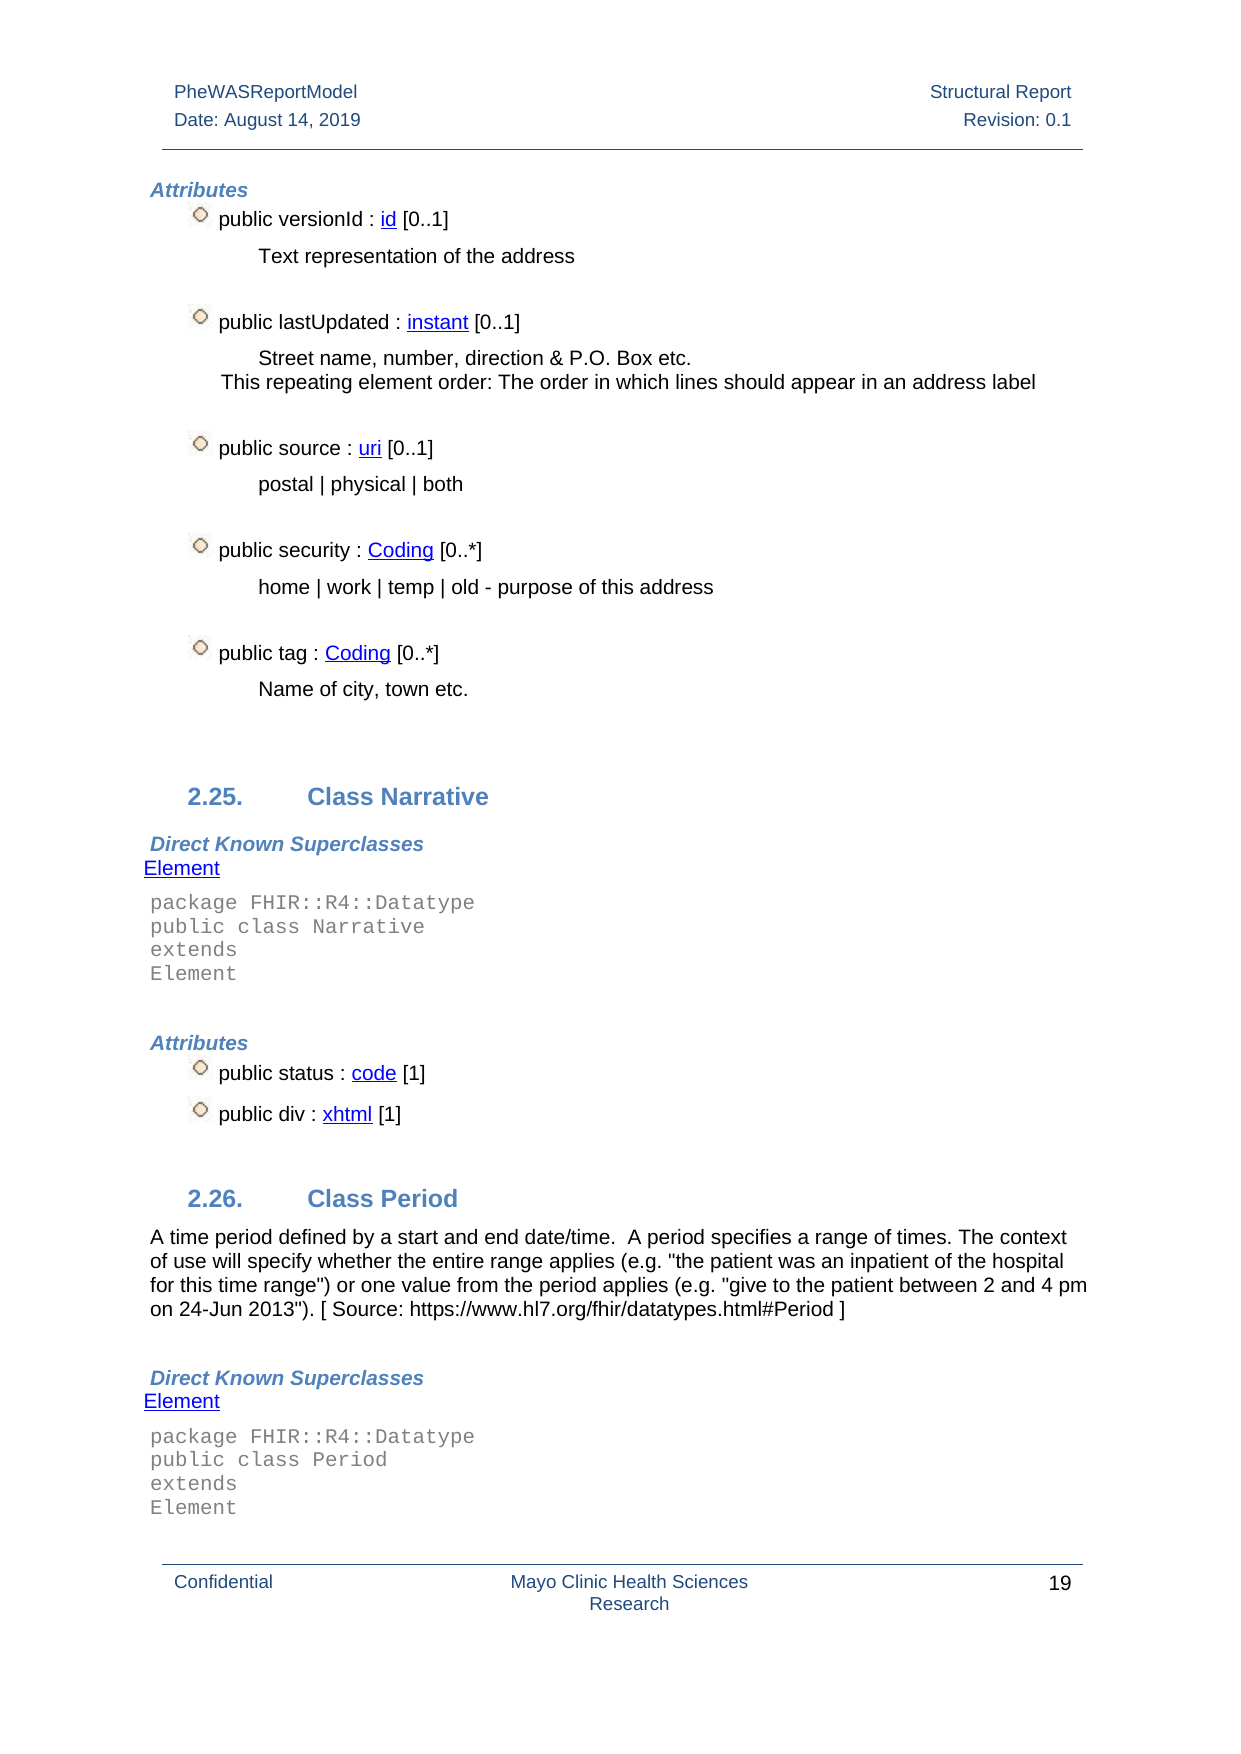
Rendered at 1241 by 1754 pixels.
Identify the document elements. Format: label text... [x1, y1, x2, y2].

picture [187, 1096, 213, 1122]
text public div : xhtml [1] [187, 1097, 1090, 1126]
subtitle Class Period [187, 1183, 1090, 1212]
picture [187, 304, 213, 329]
subtitle Attributes [150, 1031, 1090, 1055]
text Element [143, 856, 1090, 879]
text package FHIR::R4::Datatype [150, 1426, 1090, 1449]
text A time period defined by a start and end date/time. A period specifies a range of times. The context of use will specify whether the entire range applies (e.g. "the patient was an inpatient of the hospital for this time range") or one value from the period applies (e.g. "give to the patient between 2 and 4 pm on 24-Jun 2013"). [ Source: https://www.hl7.org/fhir/datatypes.html#Period ] [150, 1225, 1090, 1344]
picture [187, 1055, 213, 1080]
text Name of city, town etc. [221, 677, 1090, 725]
picture [187, 430, 213, 456]
text postal | physical | both [221, 472, 1090, 520]
text public lastUpdated : instant [0..1] [187, 304, 1090, 333]
text public source : uri [0..1] [187, 430, 1090, 460]
text public class Period [150, 1449, 1090, 1473]
text Street name, number, direction & P.O. Box etc. This repeating element order: The order in which lines should appear in an address label [221, 346, 1090, 418]
picture [187, 201, 213, 227]
text extends [150, 939, 1090, 963]
text public security : Coding [0..*] [187, 533, 1090, 562]
subtitle Class Narrative [187, 782, 1090, 811]
text public class Narrative [150, 916, 1090, 939]
subtitle Direct Known Superclasses [150, 832, 1090, 856]
text public tag : Coding [0..*] [187, 635, 1090, 664]
text extends [150, 1473, 1090, 1497]
text home | work | temp | old - purpose of this address [221, 574, 1090, 622]
text Element [143, 1389, 1090, 1413]
text Text representation of the address [221, 244, 1090, 292]
text Element [150, 963, 1090, 987]
picture [187, 635, 213, 660]
subtitle Attributes [150, 178, 1090, 202]
text public status : code [1] [187, 1055, 1090, 1084]
text package FHIR::R4::Datatype [150, 892, 1090, 916]
subtitle Direct Known Superclasses [150, 1365, 1090, 1389]
text Element [150, 1497, 1090, 1520]
picture [187, 532, 213, 558]
text public versionId : id [0..1] [187, 202, 1090, 231]
